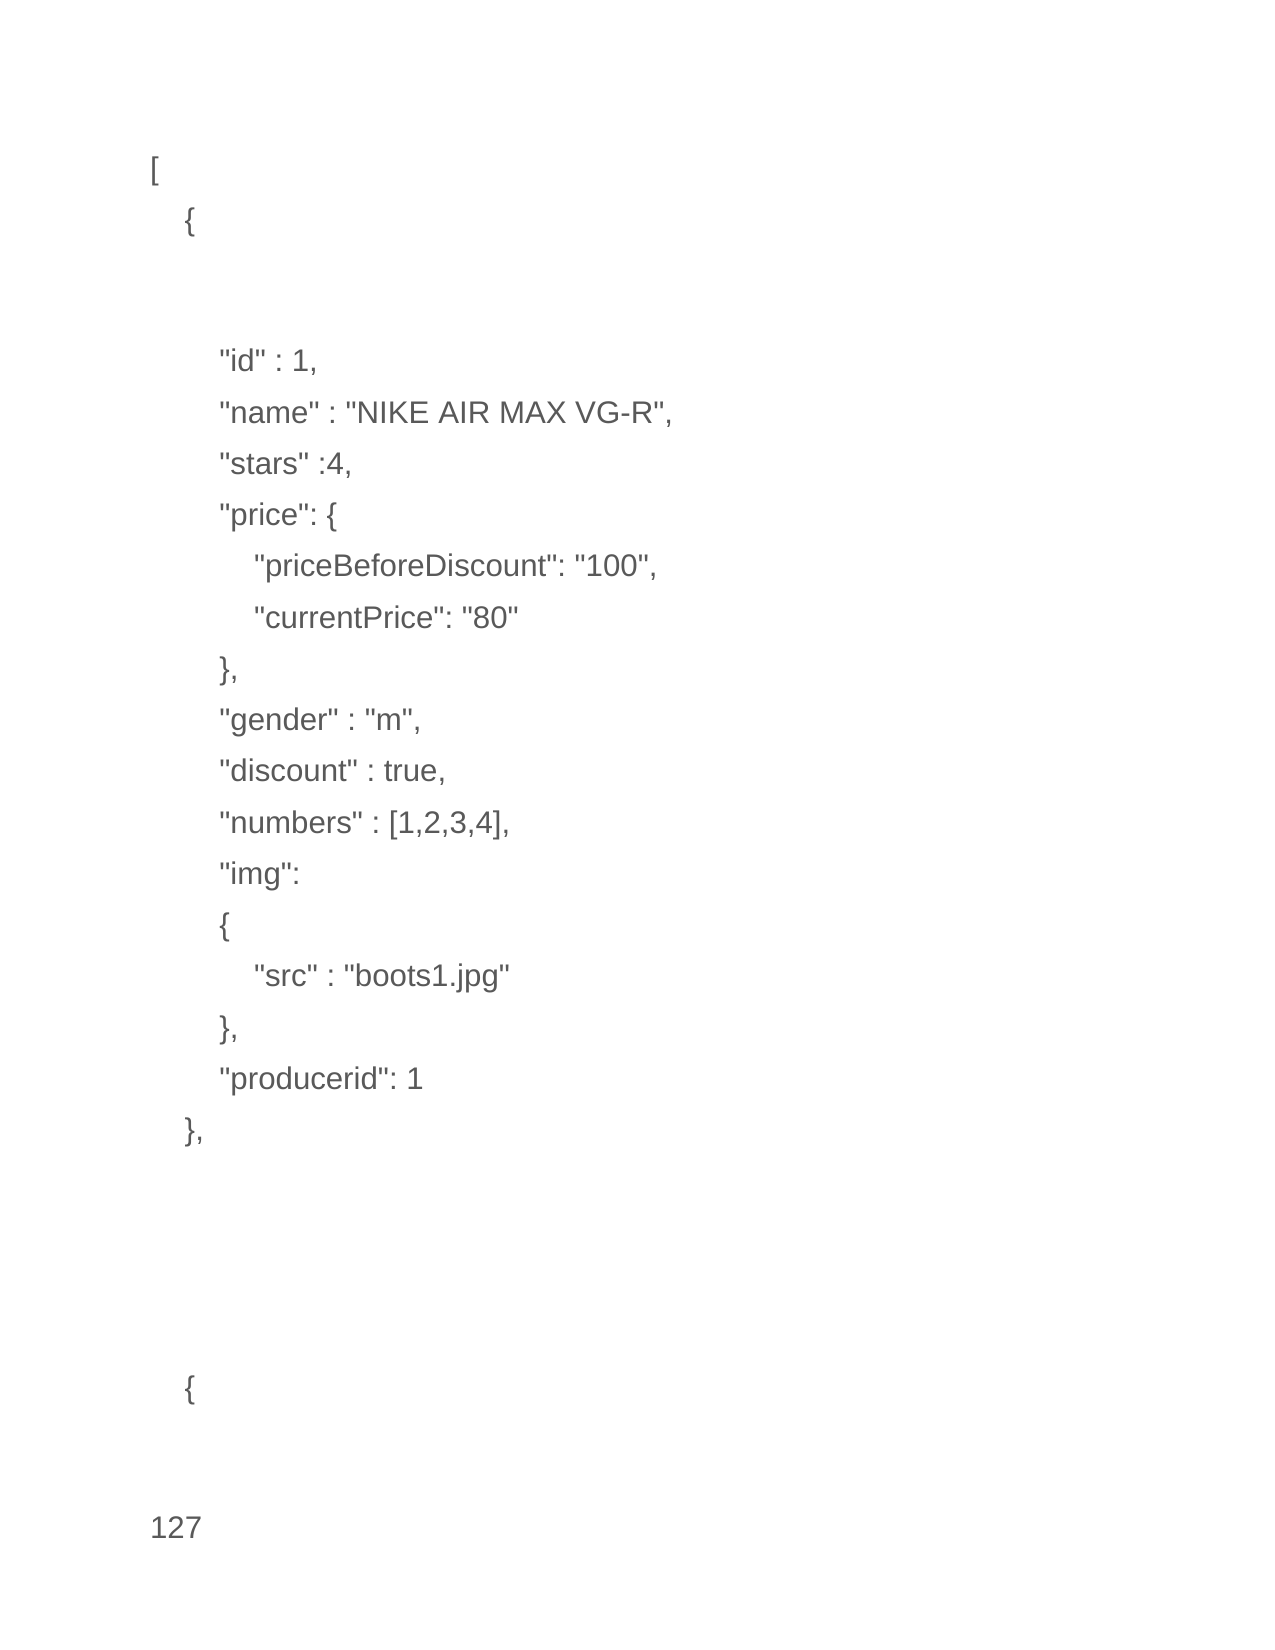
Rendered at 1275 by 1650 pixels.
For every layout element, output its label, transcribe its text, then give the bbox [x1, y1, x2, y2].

text "discount" : true, [150, 752, 1125, 788]
text { [150, 201, 1125, 237]
text "gender" : "m", [150, 701, 1125, 737]
text { [150, 906, 1125, 942]
text }, [150, 1111, 1125, 1147]
text "src" : "boots1.jpg" [150, 957, 1125, 993]
text }, [150, 1009, 1125, 1045]
text "price": { [150, 496, 1125, 532]
text "img": [150, 855, 1125, 891]
text }, [150, 650, 1125, 686]
text "priceBeforeDiscount": "100", [150, 547, 1125, 583]
text [ [150, 150, 1125, 186]
text "stars" :4, [150, 445, 1125, 481]
text "id" : 1, [150, 342, 1125, 378]
text "producerid": 1 [150, 1060, 1125, 1096]
text "name" : "NIKE AIR MAX VG-R", [150, 394, 1125, 430]
text "numbers" : [1,2,3,4], [150, 804, 1125, 840]
text { [150, 1369, 1125, 1405]
text "currentPrice": "80" [150, 599, 1125, 635]
